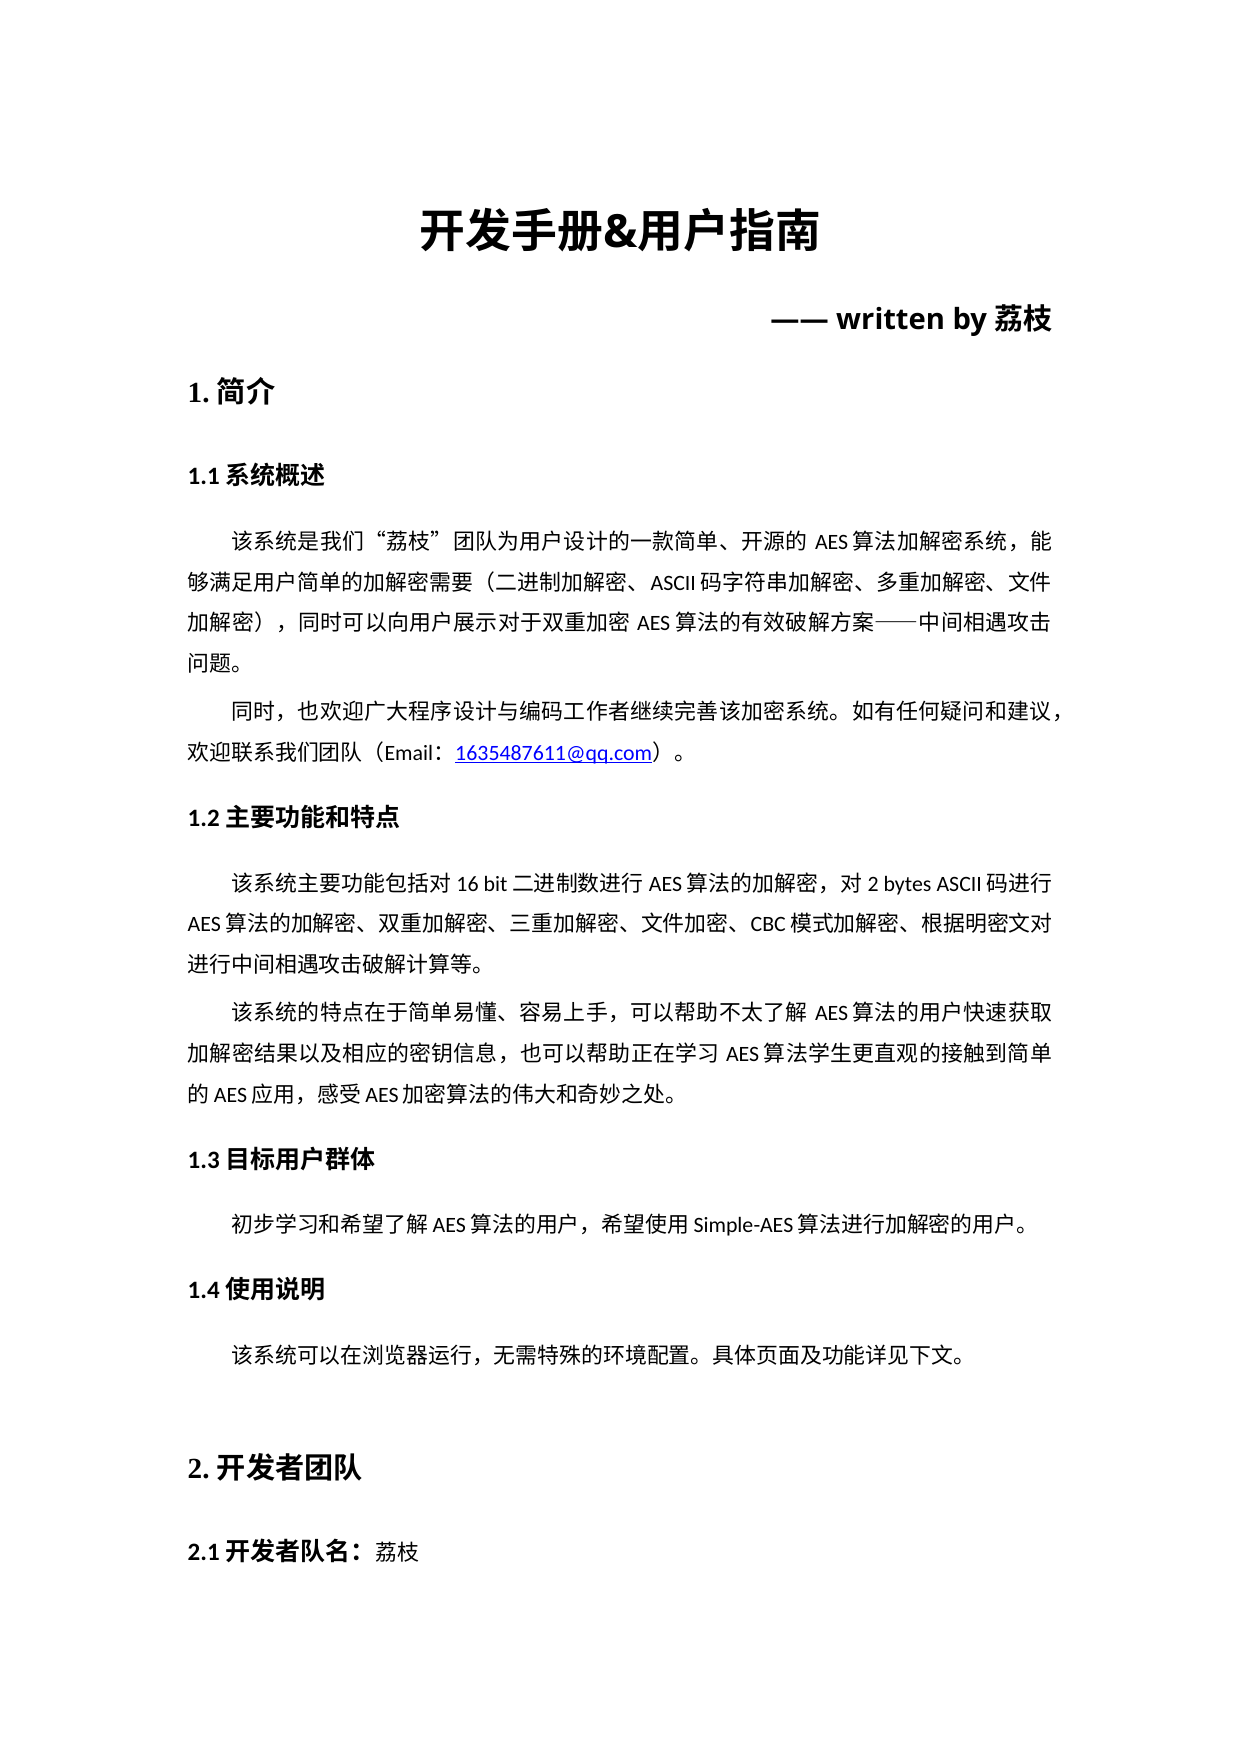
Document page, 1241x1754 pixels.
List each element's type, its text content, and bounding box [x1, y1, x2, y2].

text 1.1 系统概述 [187, 441, 1053, 506]
text 同时，也欢迎广大程序设计与编码工作者继续完善该加密系统。如有任何疑问和建议，欢迎联系我们团队（Email：1635487611@qq.com）。 [187, 694, 1053, 767]
text 1.3 目标用户群体 [187, 1125, 1053, 1190]
text 1.4 使用说明 [187, 1256, 1053, 1321]
text 2. 开发者团队 [187, 1433, 1053, 1498]
subtitle 开发手册&用户指南 [187, 179, 1053, 276]
text 初步学习和希望了解AES算法的用户，希望使用Simple-AES算法进行加解密的用户。 [187, 1207, 1053, 1239]
text 该系统是我们“荔枝”团队为用户设计的一款简单、开源的AES算法加解密系统，能够满足用户简单的加解密需要（二进制加解密、ASCII码字符串加解密、多重加解密、文件加解密），同时可以向用户展示对于双重加密AES算法的有效破解方案——中间相遇攻击问题。 [187, 523, 1053, 678]
text 该系统的特点在于简单易懂、容易上手，可以帮助不太了解AES算法的用户快速获取加解密结果以及相应的密钥信息，也可以帮助正在学习AES算法学生更直观的接触到简单的AES应用，感受AES加密算法的伟大和奇妙之处。 [187, 995, 1053, 1109]
subtitle —— written by 荔枝 [187, 284, 1053, 349]
text 1. 简介 [187, 358, 1053, 423]
text 2.1 开发者队名：荔枝 [187, 1517, 1053, 1582]
text 该系统可以在浏览器运行，无需特殊的环境配置。具体页面及功能详见下文。 [187, 1338, 1053, 1370]
text 该系统主要功能包括对16 bit二进制数进行AES算法的加解密，对2 bytes ASCII码进行AES算法的加解密、双重加解密、三重加解密、文件加密、CBC模式加解密、根据明密文对进行中间相遇攻击破解计算等。 [187, 865, 1053, 979]
text 1.2 主要功能和特点 [187, 783, 1053, 848]
